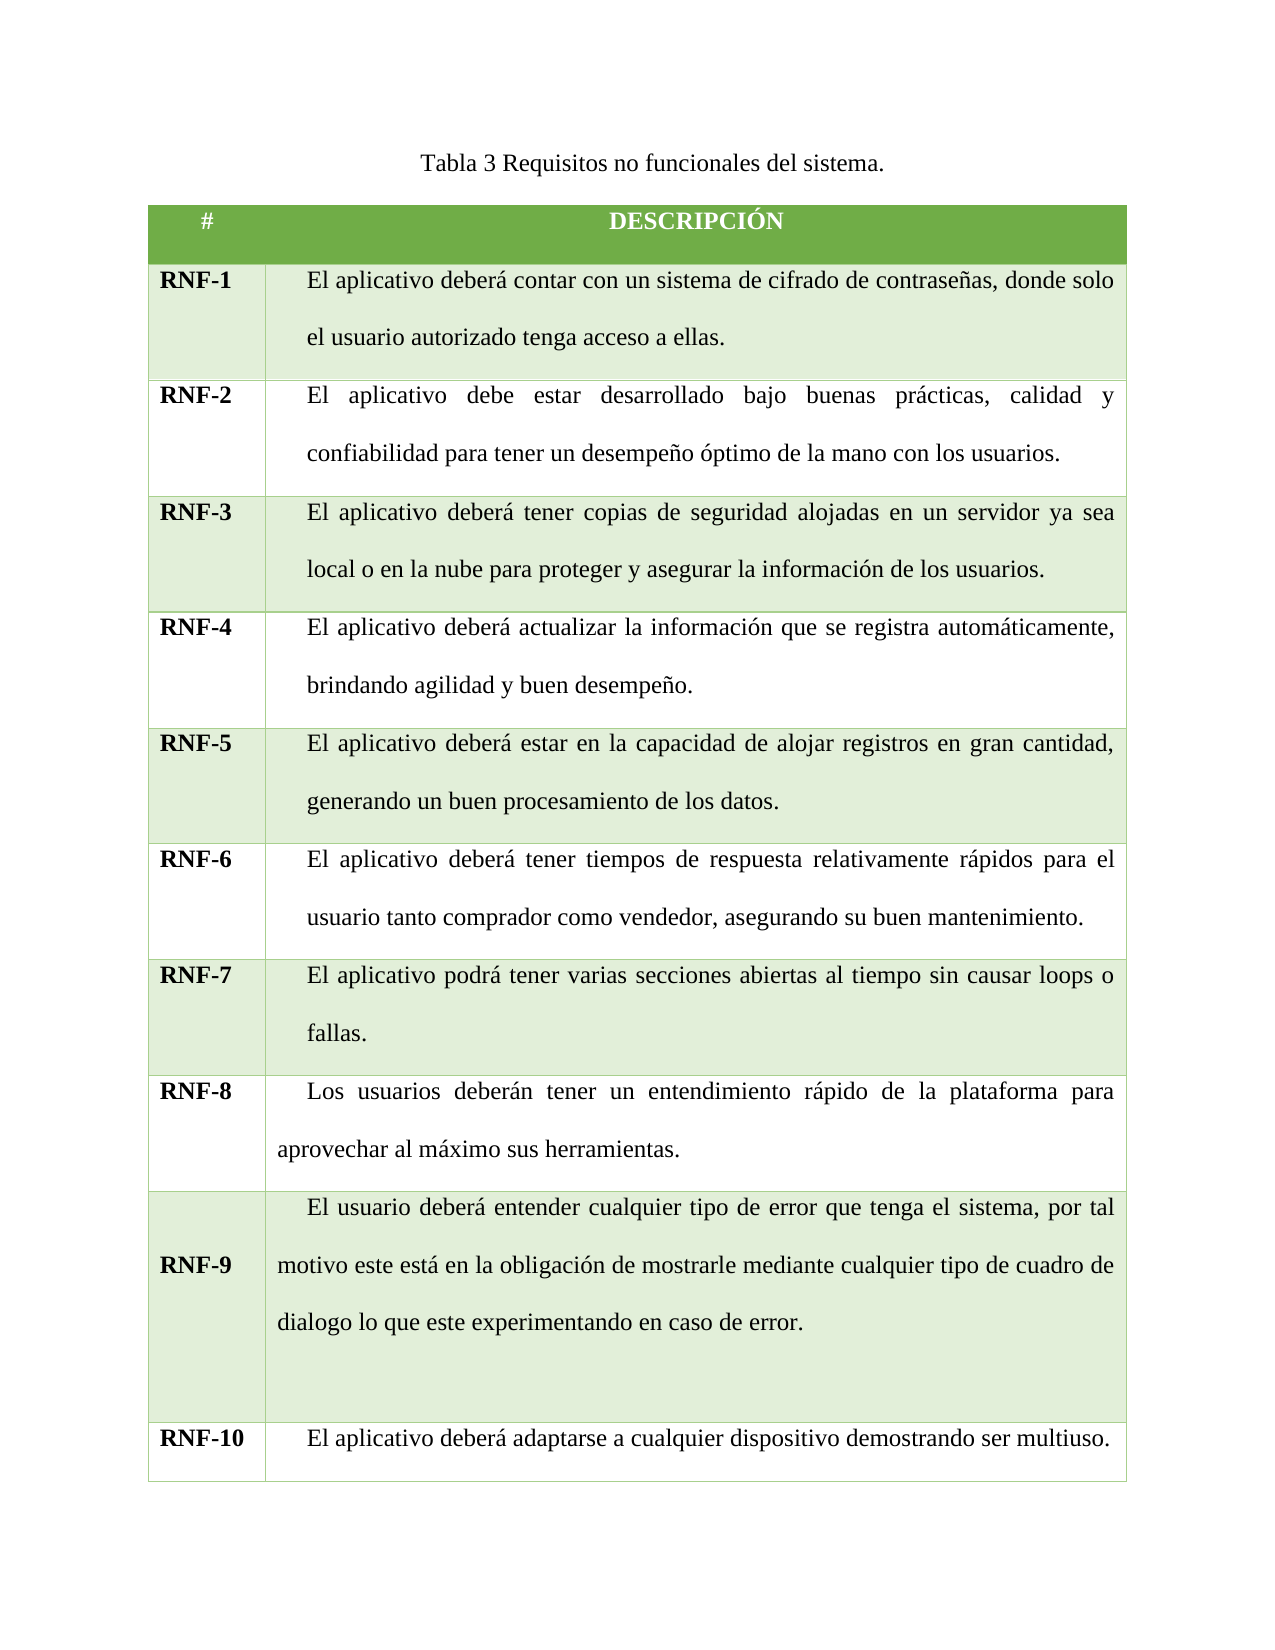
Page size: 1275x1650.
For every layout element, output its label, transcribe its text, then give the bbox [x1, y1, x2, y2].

table_cell El aplicativo deberá estar en la capacidad de alojar registros en gran cantidad, generando un buen procesamiento de los datos. [266, 729, 1126, 843]
table_cell El aplicativo deberá adaptarse a cualquier dispositivo demostrando ser multiuso. [266, 1423, 1126, 1481]
table_cell El usuario deberá entender cualquier tipo de error que tenga el sistema, por tal motivo este está en la obligación de mostrarle mediante cualquier tipo de cuadro de dialogo lo que este experimentando en caso de error. [266, 1192, 1126, 1422]
table_cell RNF-10 [149, 1423, 265, 1481]
table_cell RNF-3 [149, 497, 265, 611]
table_header DESCRIPCIÓN [266, 206, 1126, 264]
table_cell El aplicativo deberá tener tiempos de respuesta relativamente rápidos para el usuario tanto comprador como vendedor, asegurando su buen mantenimiento. [266, 844, 1126, 959]
table_cell RNF-9 [149, 1192, 265, 1422]
table_cell RNF-7 [149, 960, 265, 1075]
table_cell RNF-5 [149, 729, 265, 843]
text Tabla 3 Requisitos no funcionales del sistema. [148, 148, 1127, 176]
table_cell RNF-2 [149, 381, 265, 496]
table_cell El aplicativo deberá tener copias de seguridad alojadas en un servidor ya sea local o en la nube para proteger y asegurar la información de los usuarios. [266, 497, 1126, 611]
table_cell RNF-1 [149, 265, 265, 379]
table_cell El aplicativo deberá contar con un sistema de cifrado de contraseñas, donde solo el usuario autorizado tenga acceso a ellas. [266, 265, 1126, 379]
table_cell El aplicativo podrá tener varias secciones abiertas al tiempo sin causar loops o fallas. [266, 960, 1126, 1075]
table_cell RNF-4 [149, 613, 265, 727]
table_cell RNF-8 [149, 1076, 265, 1191]
table_cell El aplicativo debe estar desarrollado bajo buenas prácticas, calidad y confiabilidad para tener un desempeño óptimo de la mano con los usuarios. [266, 381, 1126, 496]
table_cell Los usuarios deberán tener un entendimiento rápido de la plataforma para aprovechar al máximo sus herramientas. [266, 1076, 1126, 1191]
table_cell El aplicativo deberá actualizar la información que se registra automáticamente, brindando agilidad y buen desempeño. [266, 613, 1126, 727]
table_header # [149, 206, 265, 264]
table_cell RNF-6 [149, 844, 265, 959]
